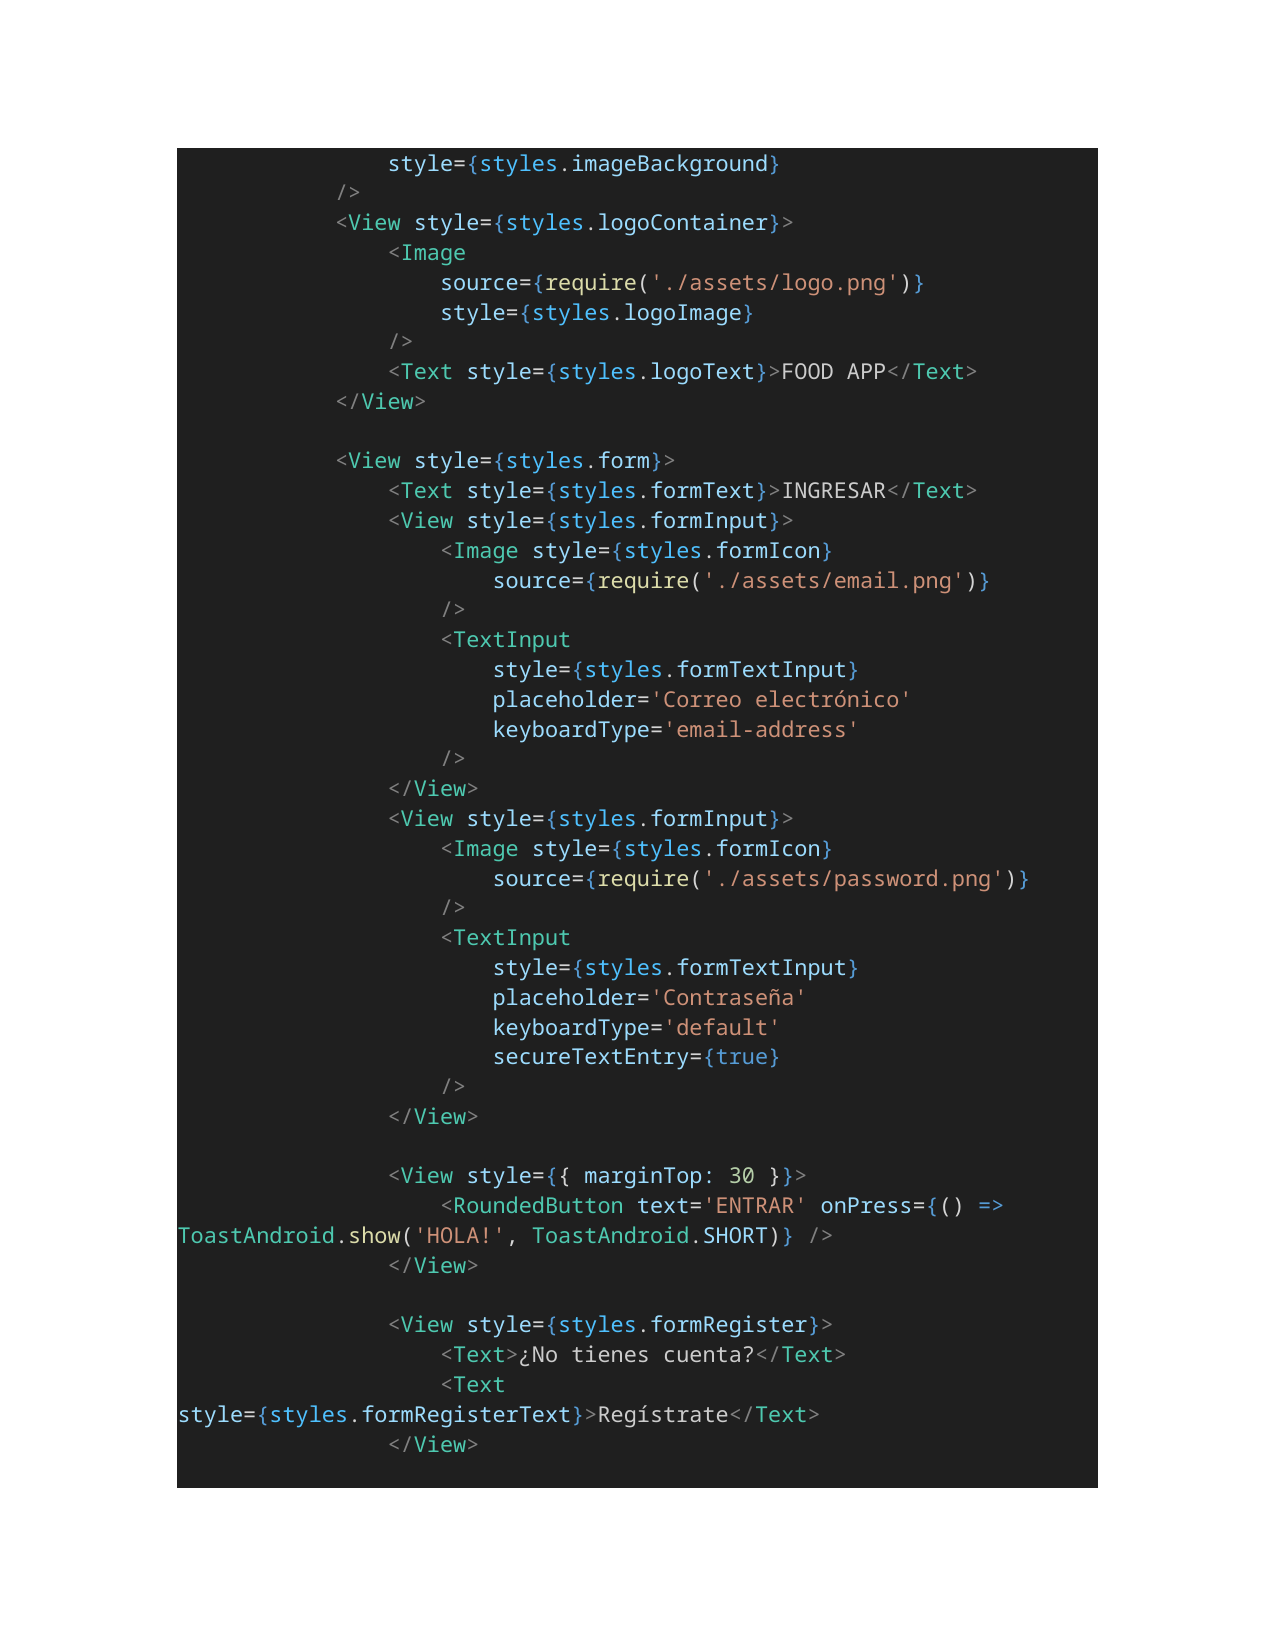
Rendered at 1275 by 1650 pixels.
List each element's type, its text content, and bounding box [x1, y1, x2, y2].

text /> [177, 1071, 1098, 1101]
text <View style={styles.formInput}> [177, 505, 1098, 535]
text style={styles.logoImage} [177, 297, 1098, 326]
text </View> [177, 1250, 1098, 1280]
text <Image style={styles.formIcon} [177, 833, 1098, 863]
text <RoundedButton text='ENTRAR' onPress={() => ToastAndroid.show('HOLA!', ToastAndroid.SHORT)} /> [177, 1190, 1098, 1250]
text <TextInput [177, 624, 1098, 654]
text style={styles.imageBackground} [177, 148, 1098, 177]
text <View style={styles.form}> [177, 446, 1098, 475]
text keyboardType='default' [177, 1012, 1098, 1041]
text <View style={styles.logoContainer}> [177, 207, 1098, 237]
text <Text>¿No tienes cuenta?</Text> [177, 1339, 1098, 1369]
text source={require('./assets/email.png')} [177, 565, 1098, 594]
text <View style={{ marginTop: 30 }}> [177, 1161, 1098, 1190]
text <View style={styles.formRegister}> [177, 1309, 1098, 1339]
text /> [177, 594, 1098, 624]
text </View> [177, 1101, 1098, 1131]
text <TextInput [177, 922, 1098, 952]
text /> [177, 326, 1098, 356]
text <Text style={styles.logoText}>FOOD APP</Text> [177, 356, 1098, 386]
text </View> [177, 773, 1098, 803]
text style={styles.formTextInput} [177, 654, 1098, 684]
text /> [177, 892, 1098, 922]
text placeholder='Correo electrónico' [177, 684, 1098, 714]
text style={styles.formTextInput} [177, 952, 1098, 982]
text <Image style={styles.formIcon} [177, 535, 1098, 565]
text <View style={styles.formInput}> [177, 803, 1098, 833]
text secureTextEntry={true} [177, 1041, 1098, 1071]
text <Text style={styles.formRegisterText}>Regístrate</Text> [177, 1369, 1098, 1429]
text /> [177, 743, 1098, 773]
text source={require('./assets/password.png')} [177, 863, 1098, 892]
text </View> [177, 1429, 1098, 1458]
text keyboardType='email-address' [177, 714, 1098, 743]
text <Image [177, 237, 1098, 267]
text /> [177, 177, 1098, 207]
text </View> [177, 386, 1098, 416]
text placeholder='Contraseña' [177, 982, 1098, 1012]
text <Text style={styles.formText}>INGRESAR</Text> [177, 475, 1098, 505]
text source={require('./assets/logo.png')} [177, 267, 1098, 297]
